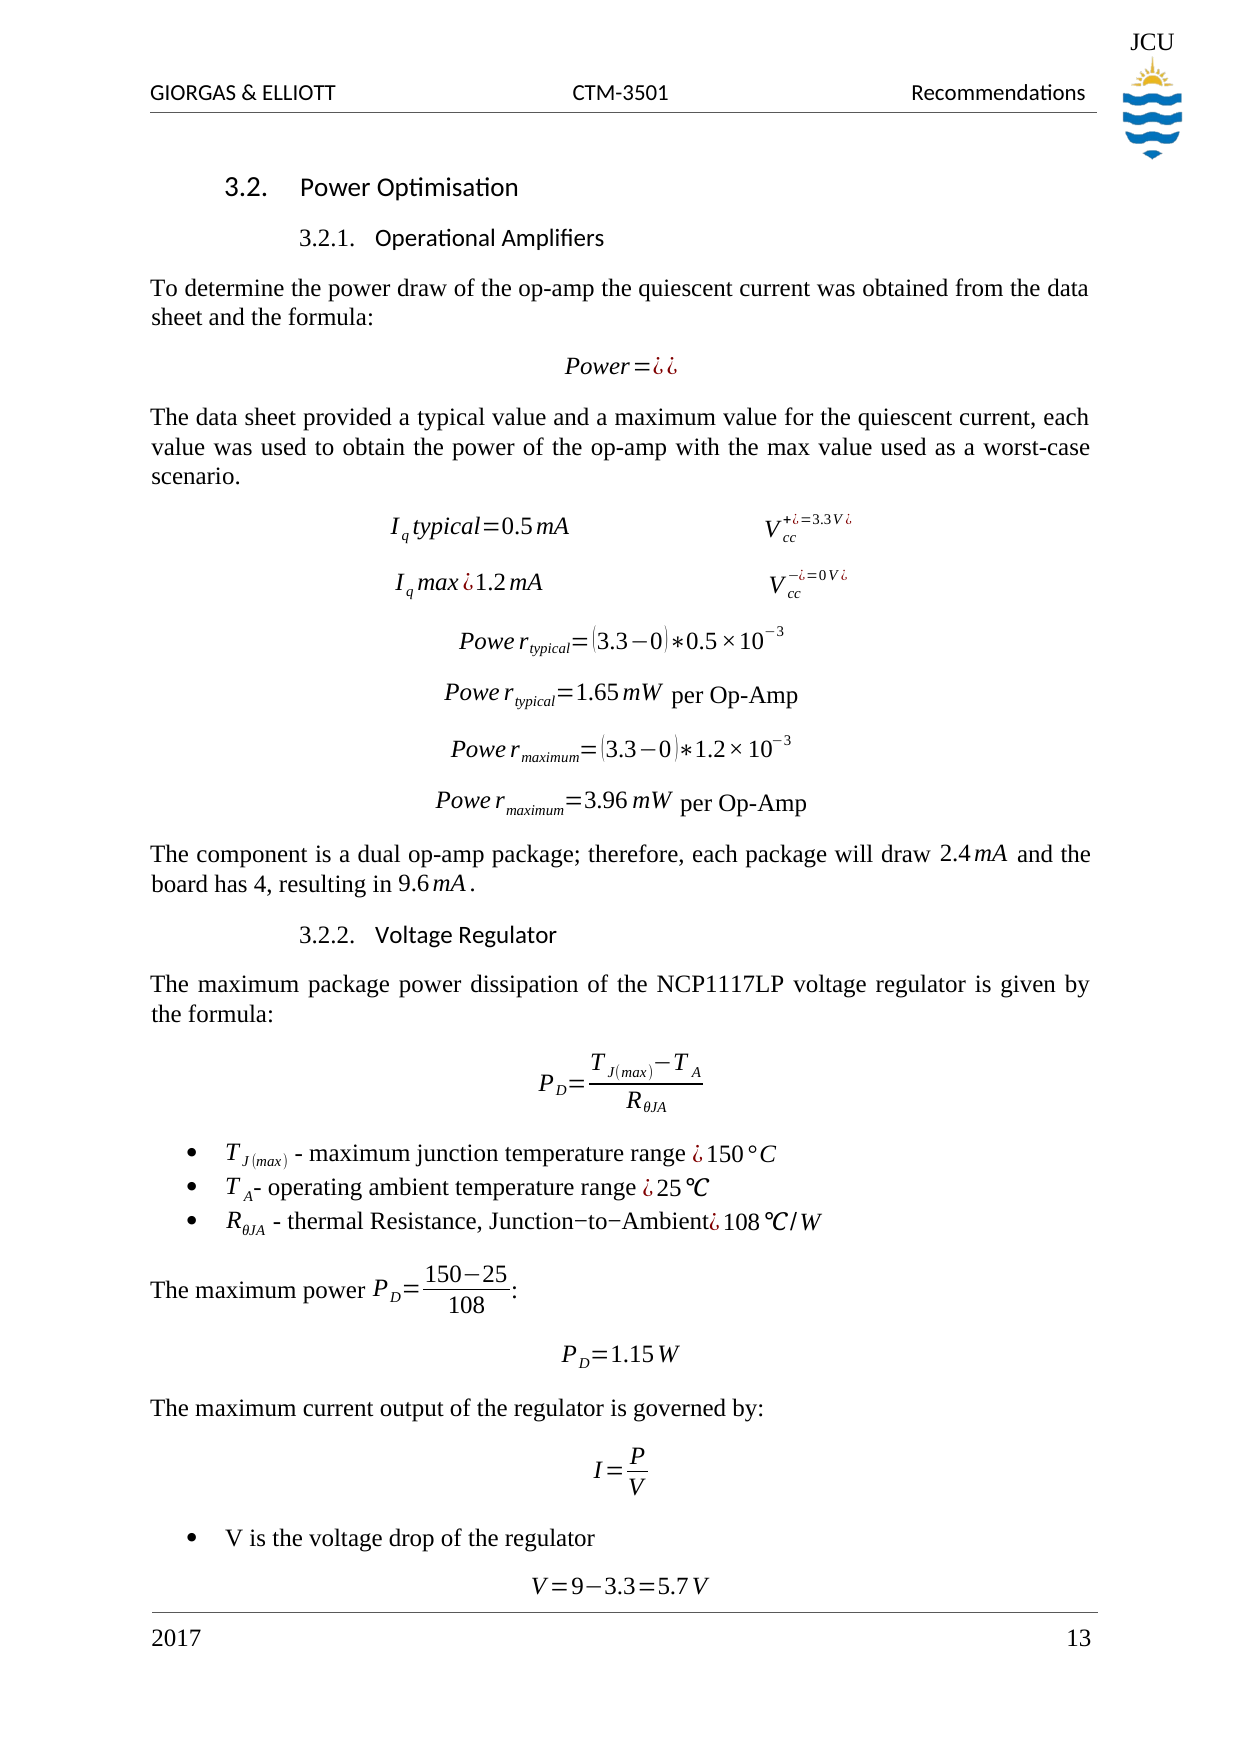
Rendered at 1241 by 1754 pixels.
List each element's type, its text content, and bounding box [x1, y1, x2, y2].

subtitle Voltage Regulator [299, 919, 1091, 949]
list V is the voltage drop of the regulator [187, 1523, 1091, 1551]
picture [1118, 53, 1188, 165]
text The data sheet provided a typical value and a maximum value for the quiescent current, each value was used to obtain the power of the op-amp with the max value used as a worst-case scenario. [150, 402, 1091, 490]
text The maximum power : [150, 1260, 1091, 1319]
text per Op-Amp [150, 787, 1091, 818]
list - thermal Resistance, Junction−to−Ambient [187, 1206, 1091, 1239]
text The component is a dual op-amp package; therefore, each package will draw and the board has 4, resulting in [150, 839, 1091, 898]
text To determine the power draw of the op-amp the quiescent current was obtained from the data sheet and the formula: [150, 273, 1091, 331]
list - maximum junction temperature range [187, 1138, 1091, 1171]
text per Op-Amp [150, 679, 1091, 710]
text The maximum current output of the regulator is governed by: [150, 1393, 1091, 1422]
subtitle Operational Amplifiers [299, 222, 1091, 253]
list - operating ambient temperature range [187, 1172, 1091, 1205]
subtitle Power Optimisation [224, 168, 1091, 204]
text The maximum package power dissipation of the NCP1117LP voltage regulator is given by the formula: [150, 969, 1091, 1028]
